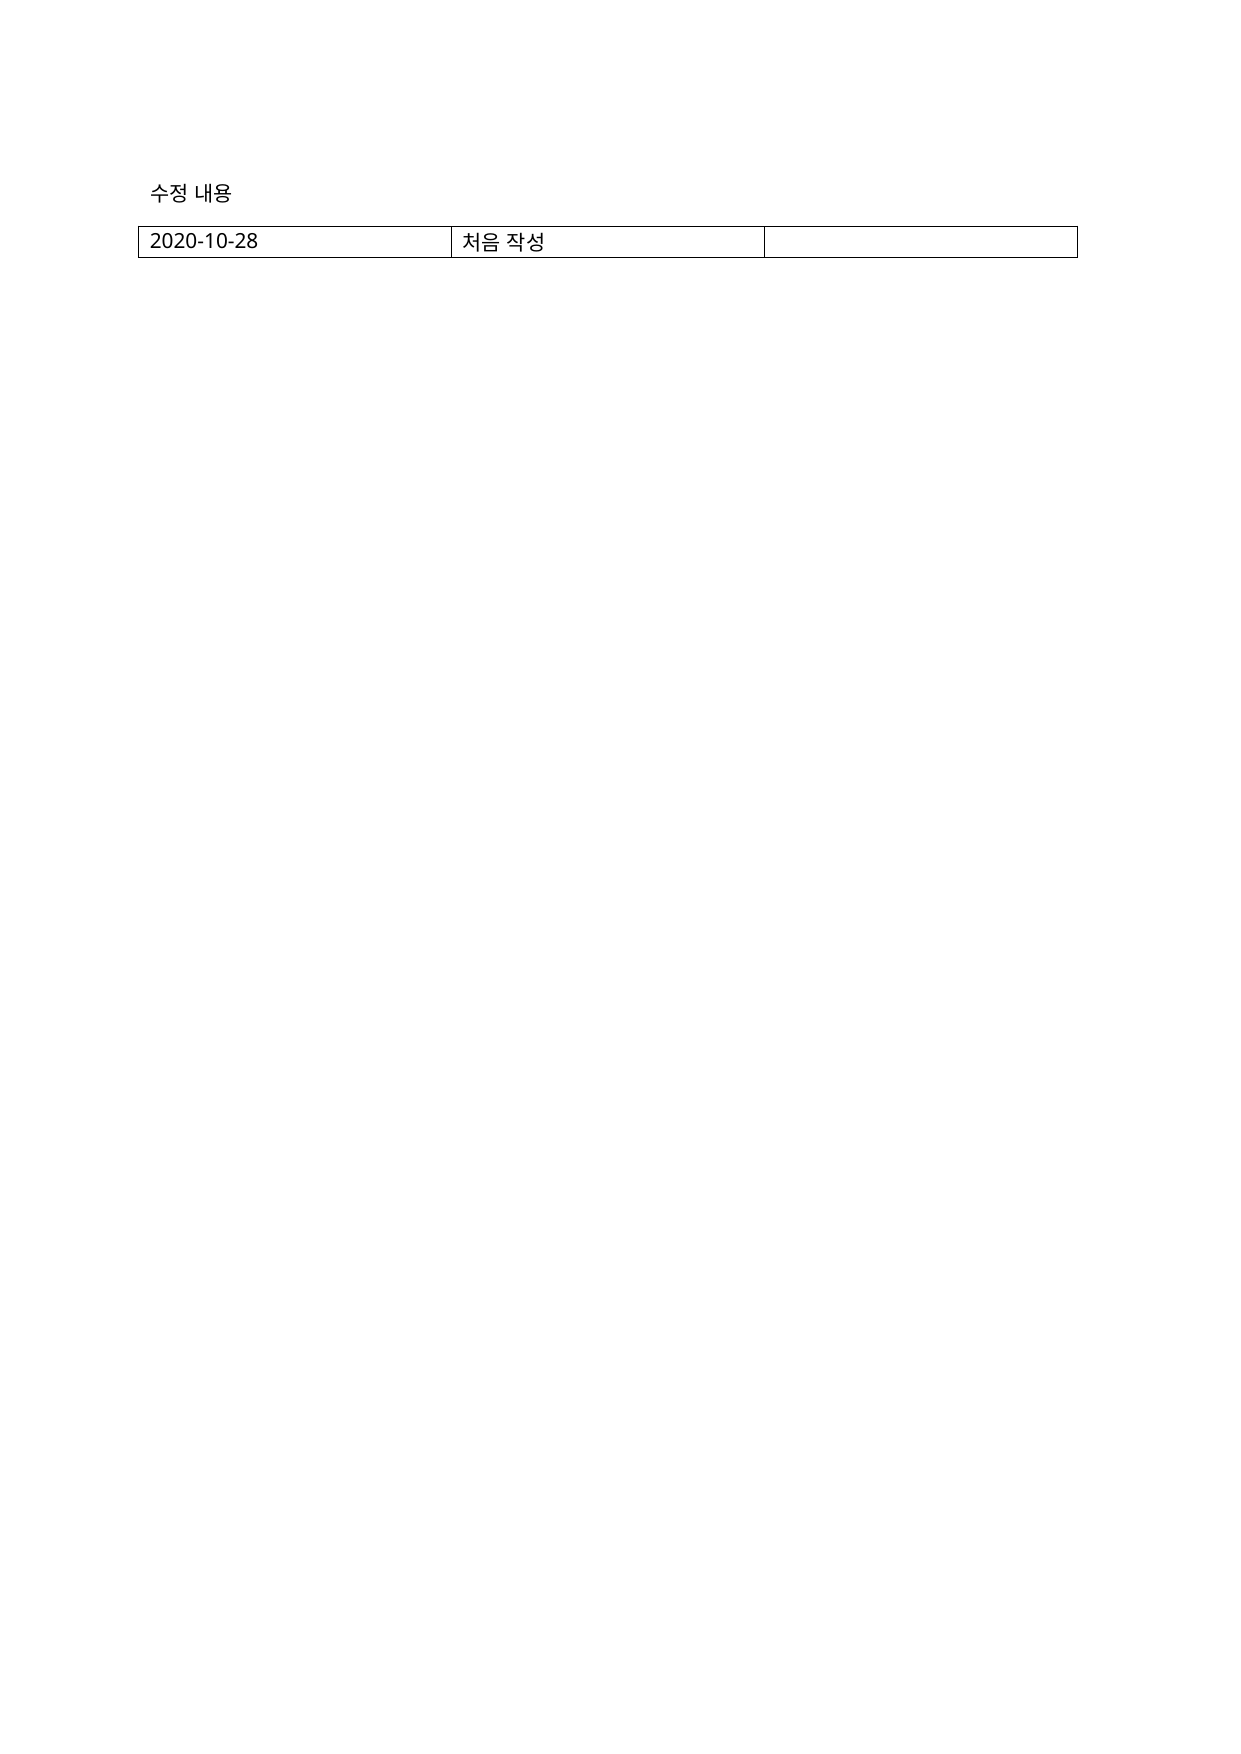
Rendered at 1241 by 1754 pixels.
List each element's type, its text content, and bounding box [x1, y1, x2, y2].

table_header 처음 작성 [452, 227, 764, 257]
table_header [765, 227, 1077, 257]
table_header 2020-10-28 [139, 227, 451, 257]
text 수정 내용 [150, 177, 1090, 207]
